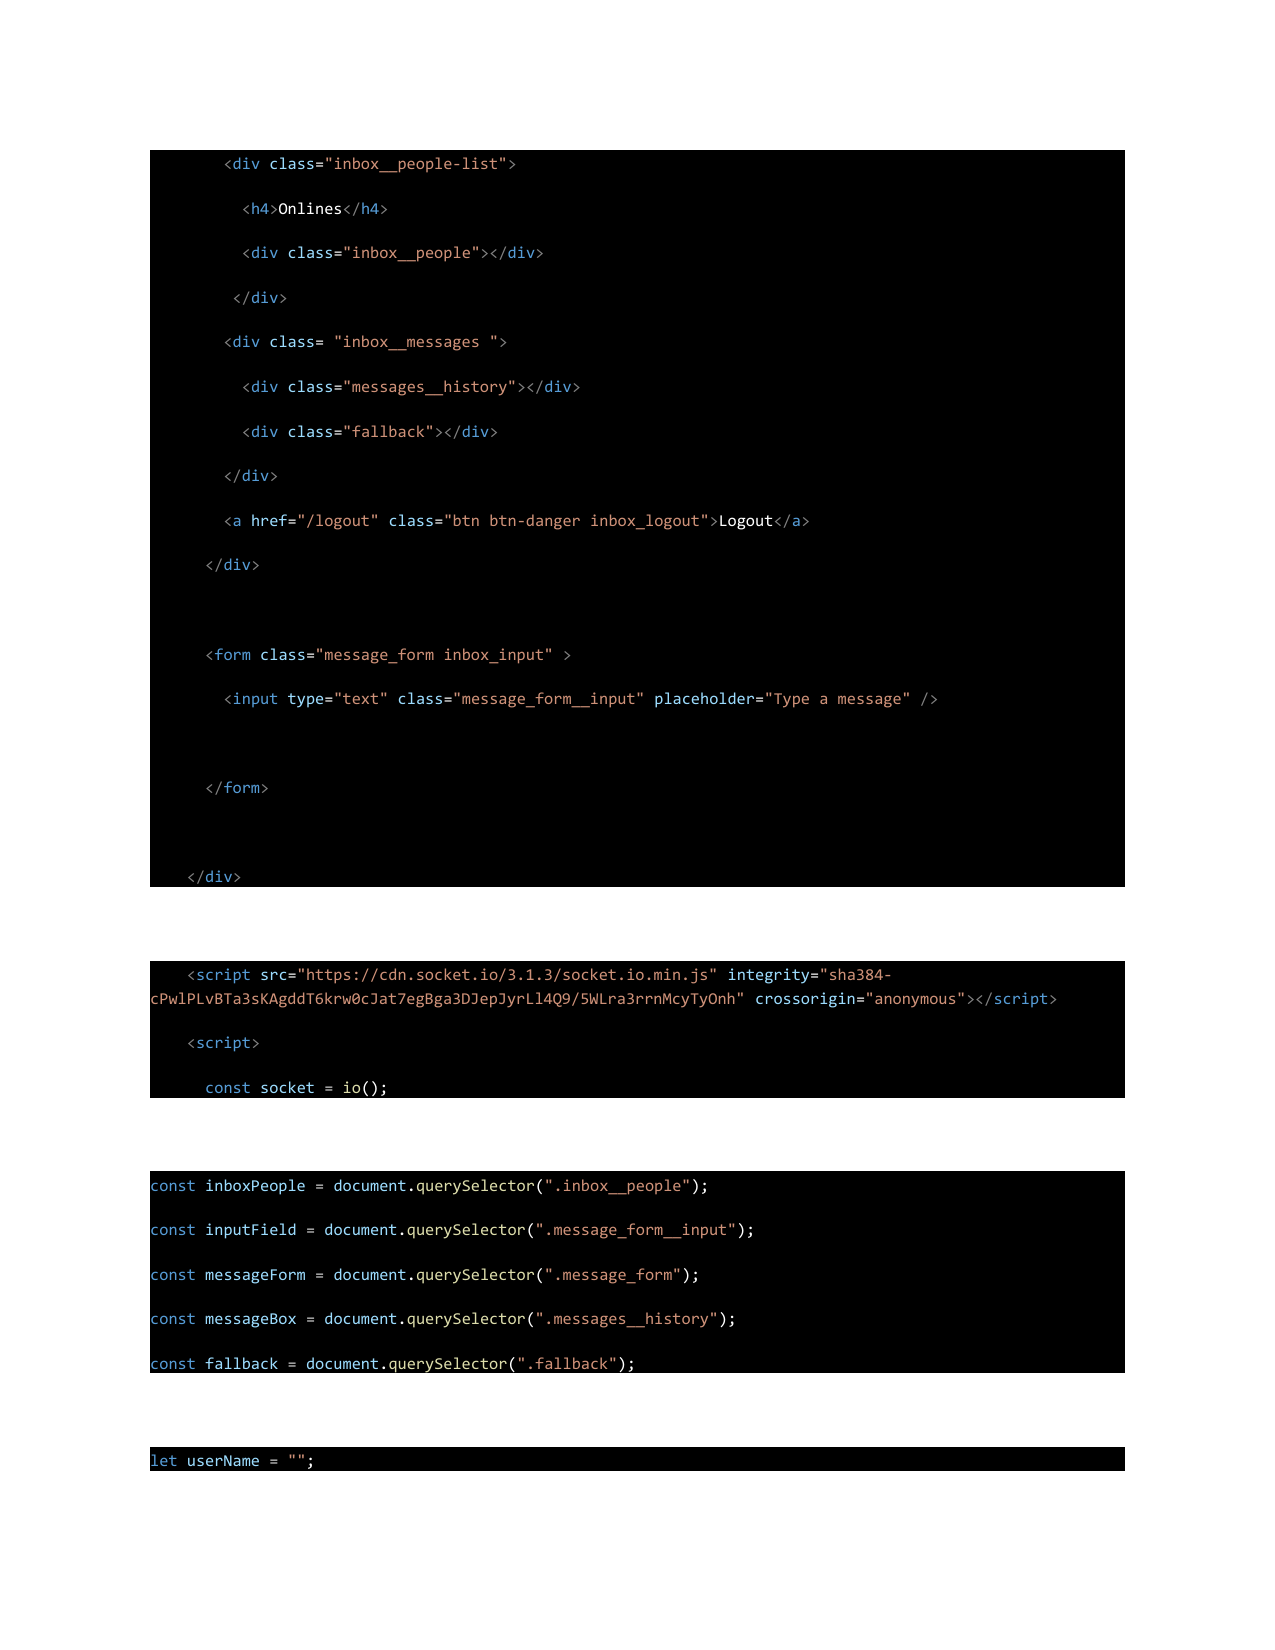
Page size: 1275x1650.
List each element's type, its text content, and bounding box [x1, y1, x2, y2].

text const fallback = document.querySelector(".fallback"); [150, 1350, 1125, 1373]
text <form class="message_form inbox_input" > [150, 640, 1125, 664]
text </form> [150, 774, 1125, 798]
text <a href="/logout" class="btn btn-danger inbox_logout">Logout</a> [150, 507, 1125, 530]
text <script> [150, 1029, 1125, 1053]
text </div> [150, 462, 1125, 486]
text </div> [150, 551, 1125, 575]
text const messageForm = document.querySelector(".message_form"); [150, 1261, 1125, 1284]
text const socket = io(); [150, 1074, 1125, 1098]
text let userName = ""; [150, 1447, 1125, 1471]
text const inboxPeople = document.querySelector(".inbox__people"); [150, 1171, 1125, 1195]
text const messageBox = document.querySelector(".messages__history"); [150, 1305, 1125, 1329]
text const inputField = document.querySelector(".message_form__input"); [150, 1216, 1125, 1240]
text <div class="fallback"></div> [150, 417, 1125, 441]
text <div class="inbox__people"></div> [150, 239, 1125, 263]
text <input type="text" class="message_form__input" placeholder="Type a message" /> [150, 685, 1125, 709]
text <div class= "inbox__messages "> [150, 328, 1125, 352]
text <h4>Onlines</h4> [150, 194, 1125, 218]
text </div> [150, 284, 1125, 307]
text <div class="messages__history"></div> [150, 373, 1125, 397]
text </div> [150, 863, 1125, 887]
text <script src="https://cdn.socket.io/3.1.3/socket.io.min.js" integrity="sha384-cPwlPLvBTa3sKAgddT6krw0cJat7egBga3DJepJyrLl4Q9/5WLra3rrnMcyTyOnh" crossorigin="anonymous"></script> [150, 961, 1125, 1008]
text <div class="inbox__people-list"> [150, 150, 1125, 174]
